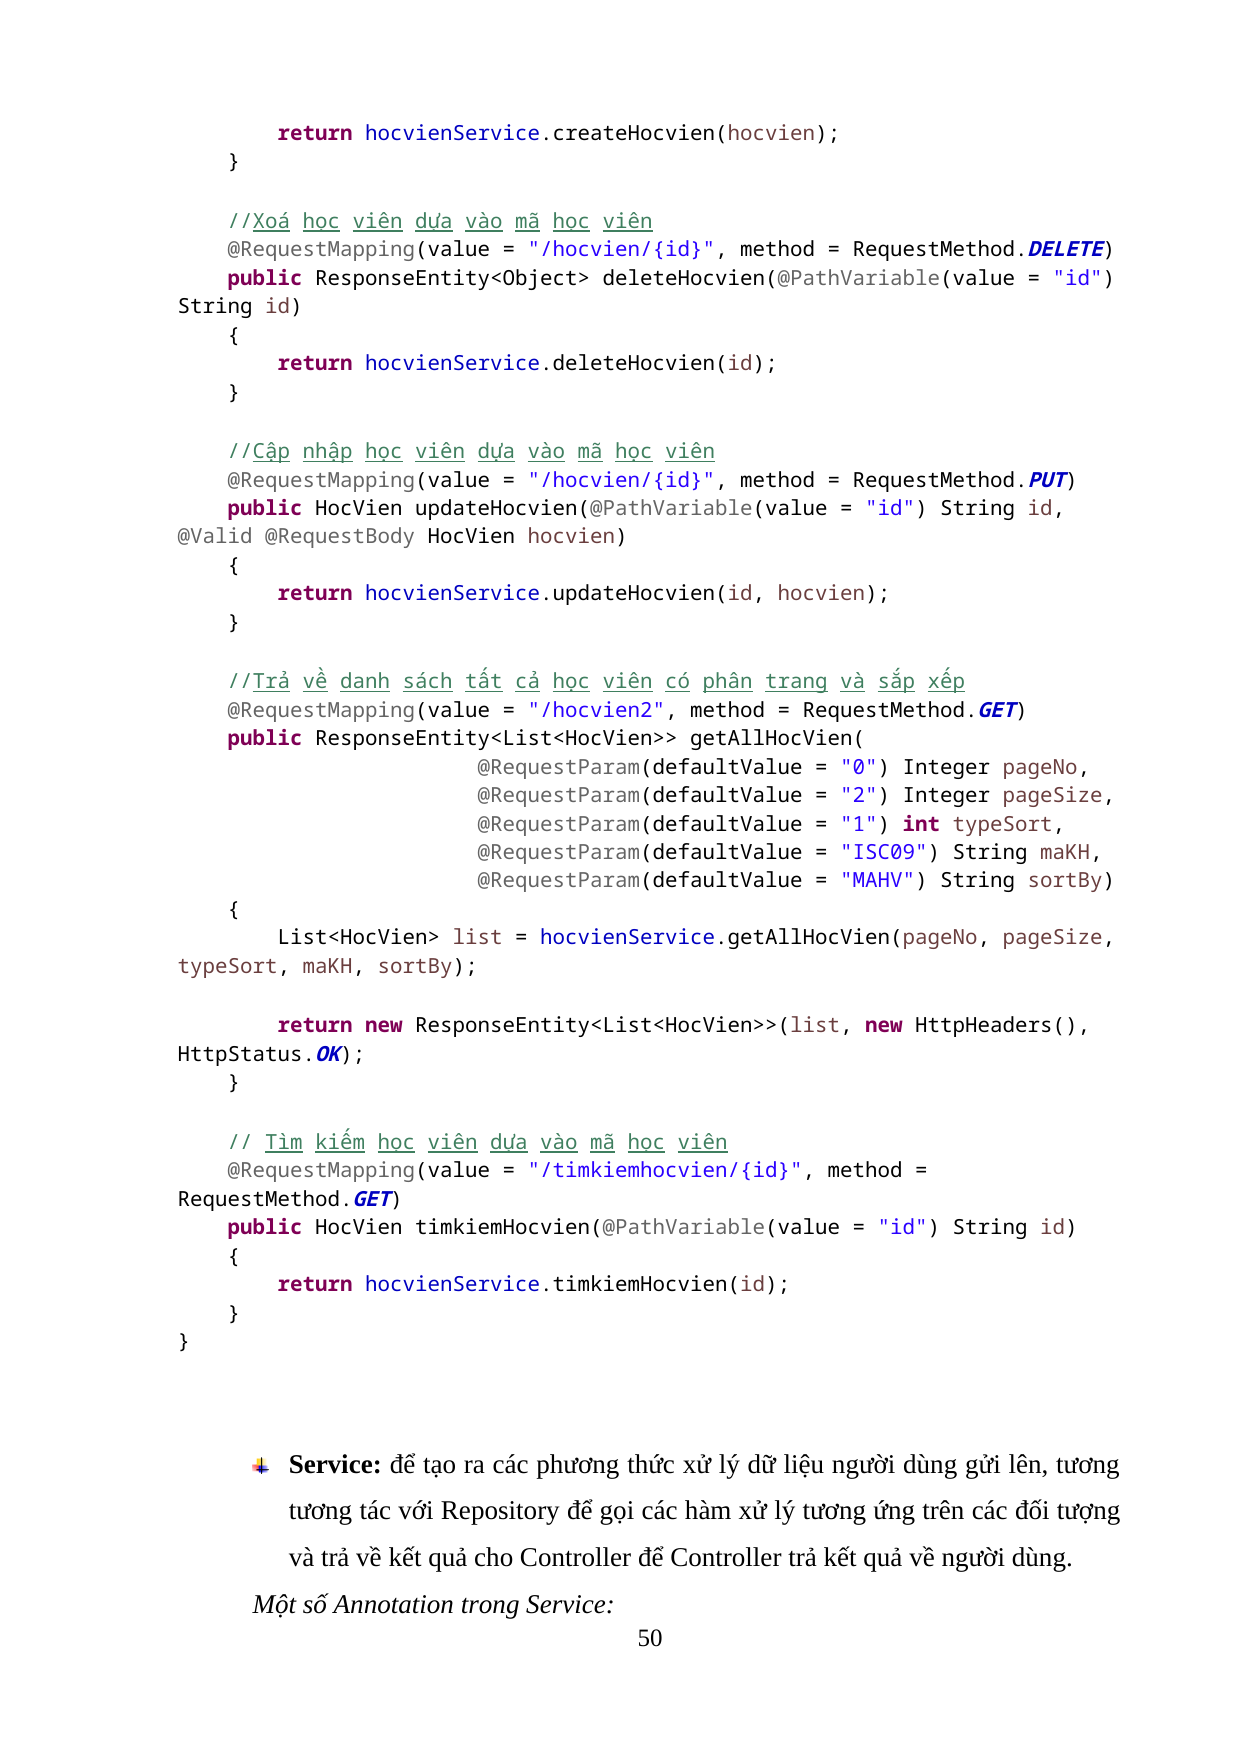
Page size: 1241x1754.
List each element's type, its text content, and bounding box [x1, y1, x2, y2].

text } [177, 607, 1122, 635]
text @RequestParam(defaultValue = "2") Integer pageSize, [177, 780, 1122, 809]
text return hocvienService.deleteHocvien(id); [177, 348, 1122, 377]
text return hocvienService.updateHocvien(id, hocvien); [177, 578, 1122, 607]
text { [177, 894, 1122, 922]
list Service: để tạo ra các phương thức xử lý dữ liệu người dùng gửi lên, tương tương tác với Repository để gọi các hàm xử lý tương ứng trên các đối tượng và trả về kết quả cho Controller để Controller trả kết quả về người dùng. [251, 1448, 1122, 1572]
text public HocVien updateHocvien(@PathVariable(value = "id") String id, @Valid @RequestBody HocVien hocvien) [177, 493, 1122, 550]
text { [177, 550, 1122, 578]
text return hocvienService.timkiemHocvien(id); [177, 1269, 1122, 1298]
text @RequestParam(defaultValue = "ISC09") String maKH, [177, 837, 1122, 866]
picture [252, 1456, 269, 1474]
text //Xoá học viên dựa vào mã học viên [177, 206, 1122, 234]
text @RequestParam(defaultValue = "0") Integer pageNo, [177, 752, 1122, 780]
text { [177, 1241, 1122, 1269]
text } [177, 377, 1122, 405]
text @RequestParam(defaultValue = "MAHV") String sortBy) [177, 866, 1122, 894]
text } [177, 1298, 1122, 1326]
text Một số Annotation trong Service: [252, 1588, 1122, 1619]
text } [177, 1067, 1122, 1096]
text List<HocVien> list = hocvienService.getAllHocVien(pageNo, pageSize, typeSort, maKH, sortBy); [177, 922, 1122, 979]
text { [177, 320, 1122, 348]
text } [177, 1326, 1122, 1354]
text public ResponseEntity<Object> deleteHocvien(@PathVariable(value = "id") String id) [177, 263, 1122, 320]
text return new ResponseEntity<List<HocVien>>(list, new HttpHeaders(), HttpStatus.OK); [177, 1011, 1122, 1067]
text // Tìm kiếm học viên dựa vào mã học viên [177, 1127, 1122, 1155]
text @RequestMapping(value = "/hocvien/{id}", method = RequestMethod.DELETE) [177, 234, 1122, 263]
text public HocVien timkiemHocvien(@PathVariable(value = "id") String id) [177, 1212, 1122, 1241]
text @RequestMapping(value = "/hocvien2", method = RequestMethod.GET) [177, 695, 1122, 723]
text @RequestMapping(value = "/timkiemhocvien/{id}", method = RequestMethod.GET) [177, 1155, 1122, 1212]
text } [177, 147, 1122, 175]
text return hocvienService.createHocvien(hocvien); [177, 118, 1122, 147]
text @RequestParam(defaultValue = "1") int typeSort, [177, 809, 1122, 837]
text public ResponseEntity<List<HocVien>> getAllHocVien( [177, 723, 1122, 752]
text //Trả về danh sách tất cả học viên có phân trang và sắp xếp [177, 667, 1122, 695]
text //Cập nhập học viên dựa vào mã học viên [177, 436, 1122, 465]
text @RequestMapping(value = "/hocvien/{id}", method = RequestMethod.PUT) [177, 465, 1122, 493]
